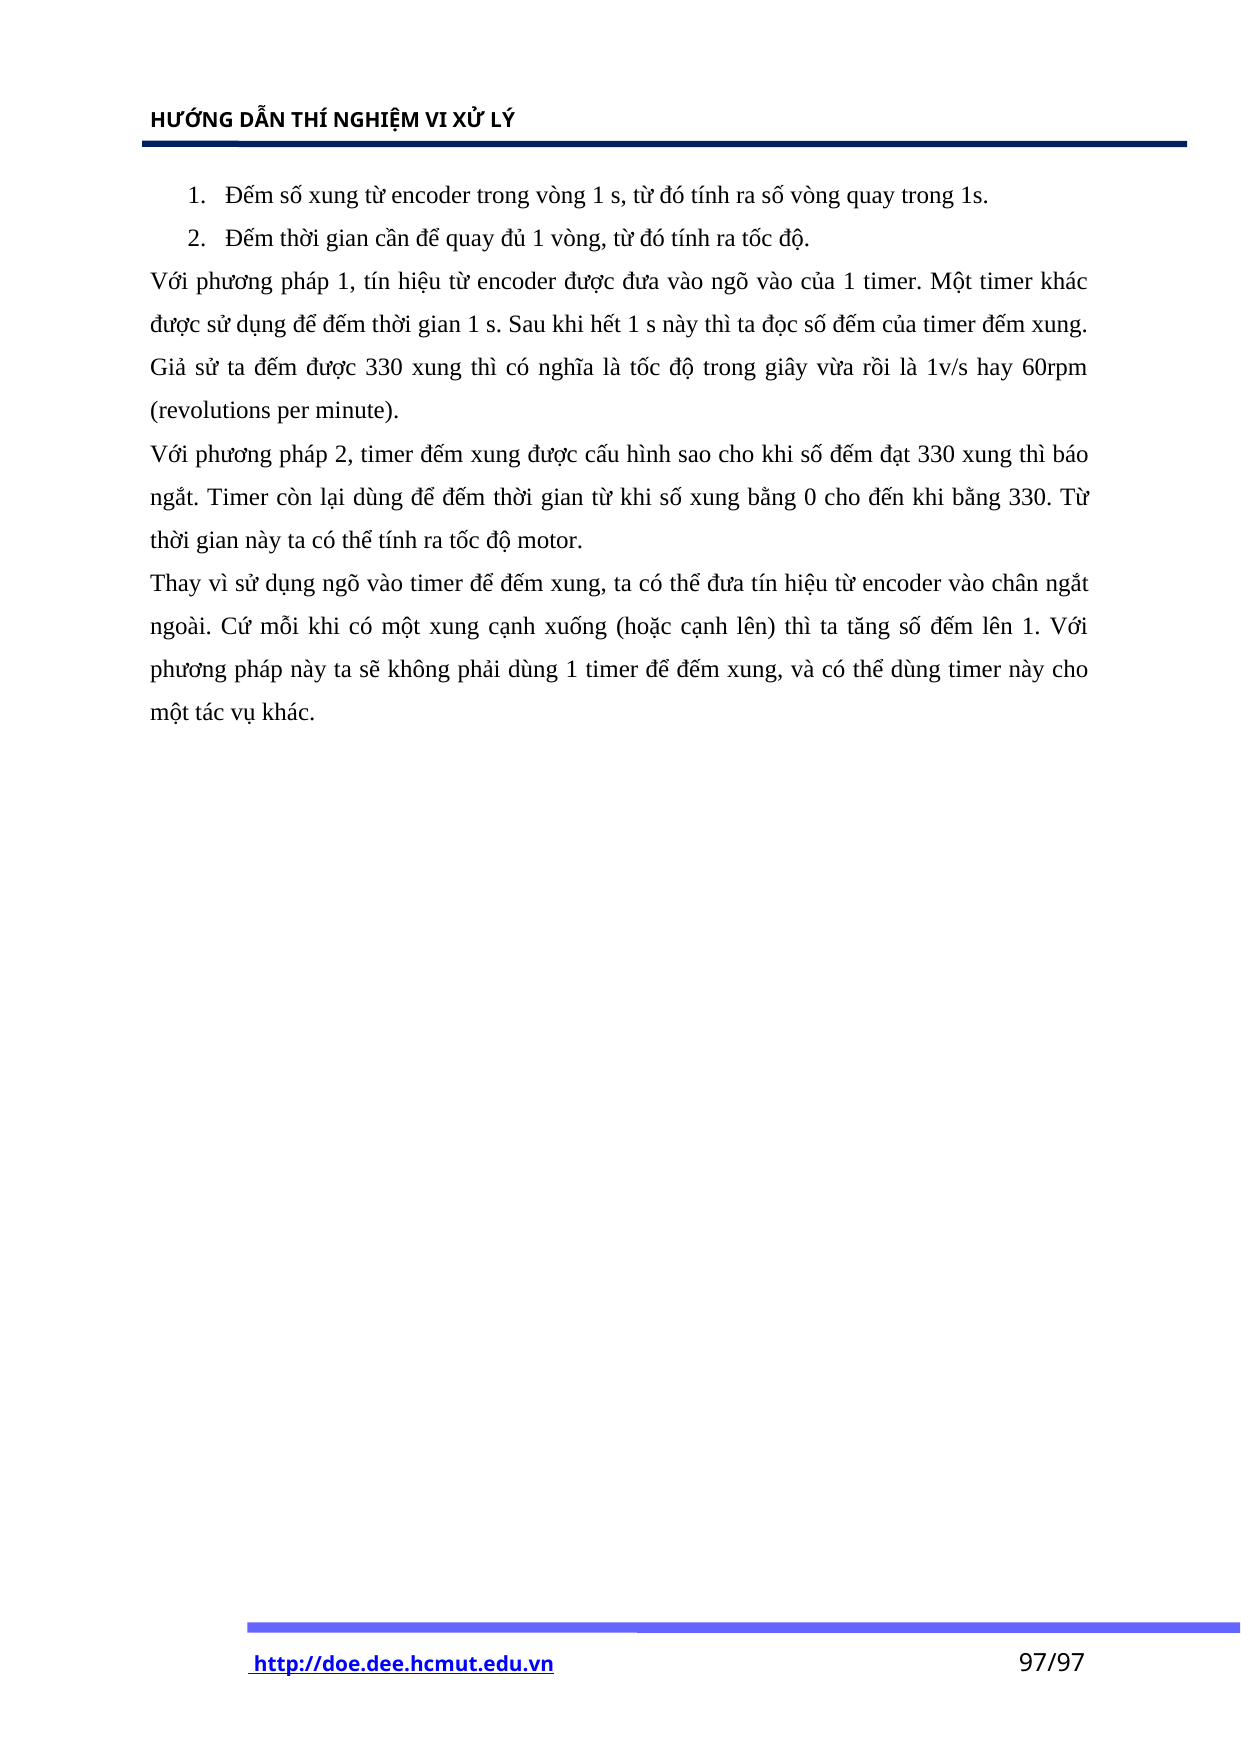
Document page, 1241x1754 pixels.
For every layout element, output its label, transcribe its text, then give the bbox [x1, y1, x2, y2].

text Với phương pháp 1, tín hiệu từ encoder được đưa vào ngõ vào của 1 timer. Một timer khác được sử dụng để đếm thời gian 1 s. Sau khi hết 1 s này thì ta đọc số đếm của timer đếm xung. Giả sử ta đếm được 330 xung thì có nghĩa là tốc độ trong giây vừa rồi là 1v/s hay 60rpm (revolutions per minute). [150, 266, 1090, 424]
text Với phương pháp 2, timer đếm xung được cấu hình sao cho khi số đếm đạt 330 xung thì báo ngắt. Timer còn lại dùng để đếm thời gian từ khi số xung bằng 0 cho đến khi bằng 330. Từ thời gian này ta có thể tính ra tốc độ motor. [150, 439, 1090, 554]
text Thay vì sử dụng ngõ vào timer để đếm xung, ta có thể đưa tín hiệu từ encoder vào chân ngắt ngoài. Cứ mỗi khi có một xung cạnh xuống (hoặc cạnh lên) thì ta tăng số đếm lên 1. Với phương pháp này ta sẽ không phải dùng 1 timer để đếm xung, và có thể dùng timer này cho một tác vụ khác. [150, 568, 1090, 726]
list Đếm số xung từ encoder trong vòng 1 s, từ đó tính ra số vòng quay trong 1s. [187, 180, 1090, 209]
list Đếm thời gian cần để quay đủ 1 vòng, từ đó tính ra tốc độ. [187, 223, 1090, 252]
